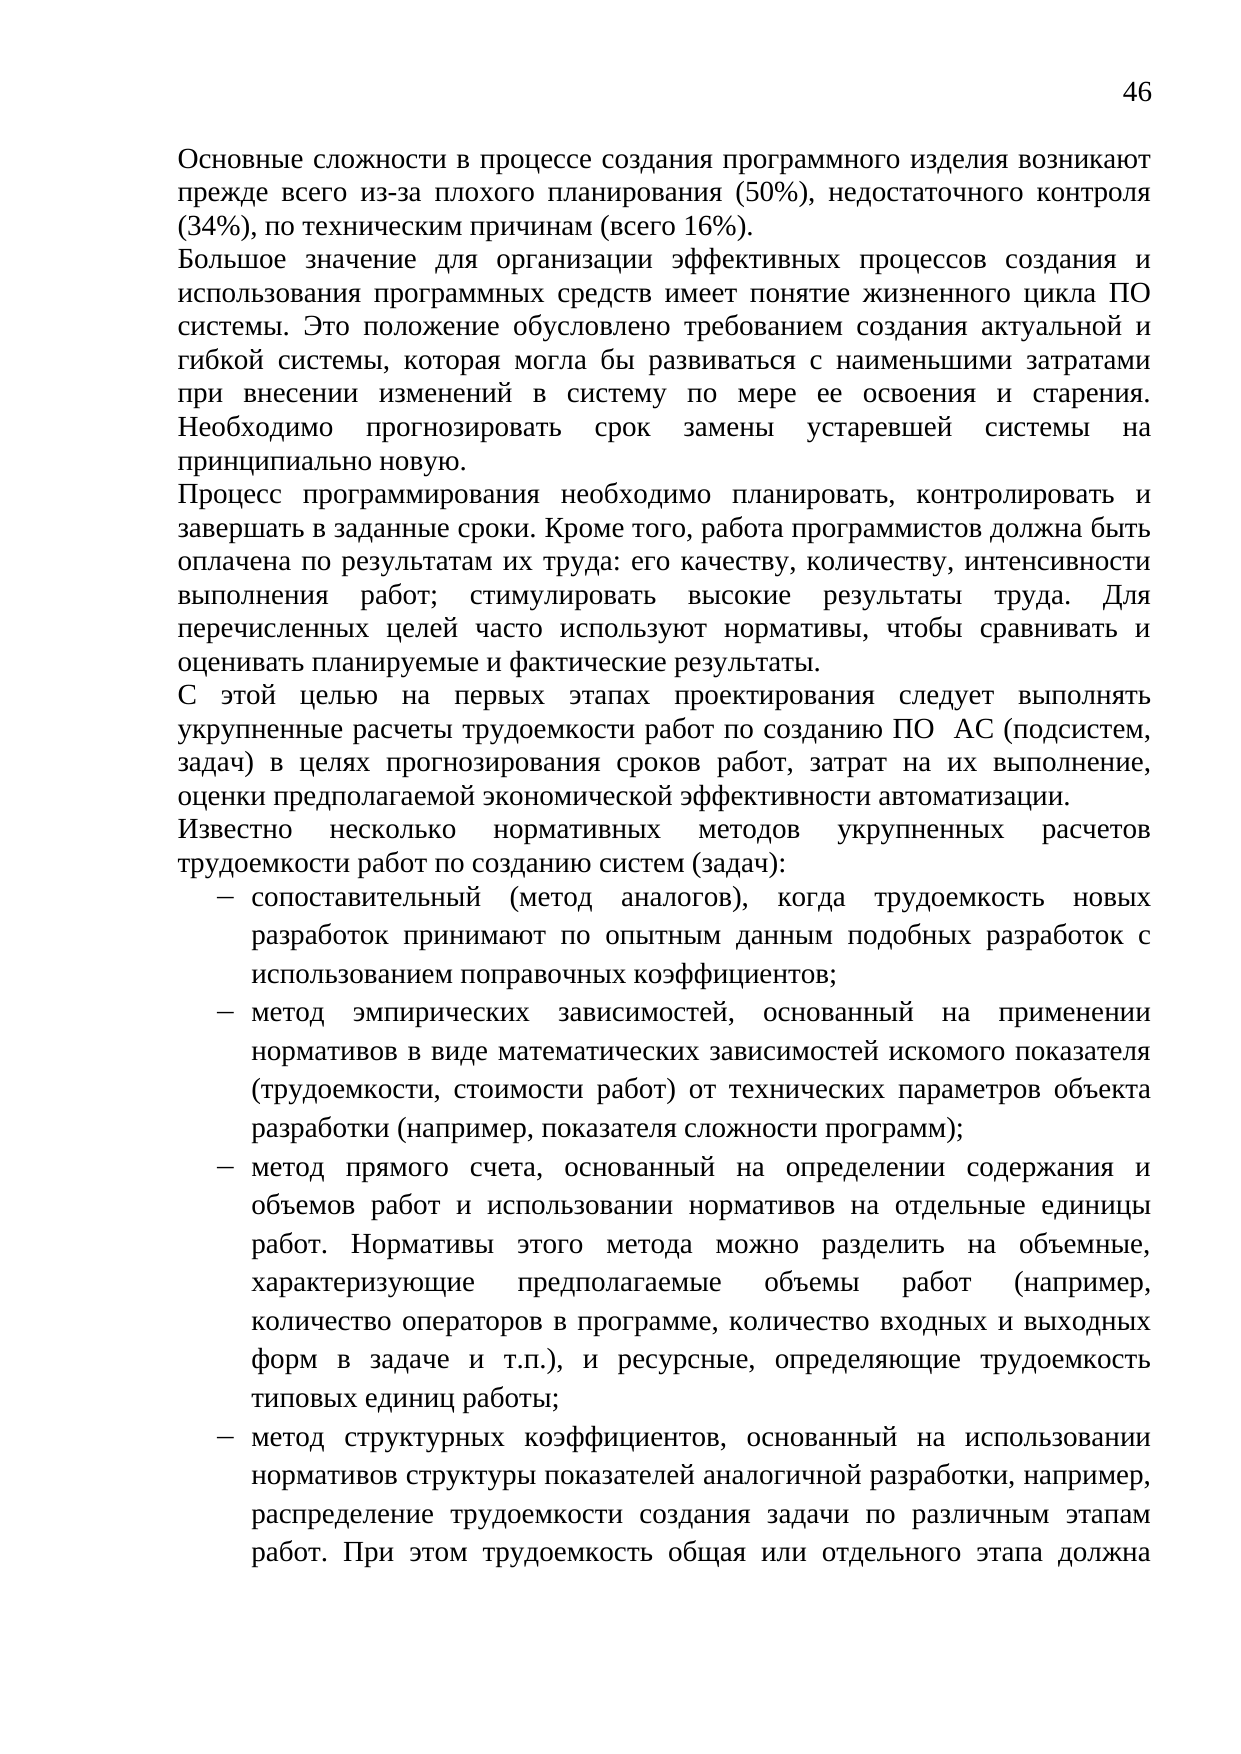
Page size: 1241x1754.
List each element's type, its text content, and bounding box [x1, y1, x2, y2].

list сопоставительный (метод аналогов), когда трудоемкость новых разработок принимают по опытным данным подобных разработок с использованием поправочных коэффициентов; [213, 879, 1152, 989]
text Большое значение для организации эффективных процессов создания и использования программных средств имеет понятие жизненного цикла ПО системы. Это положение обусловлено требованием создания актуальной и гибкой системы, которая могла бы развиваться с наименьшими затратами при внесении изменений в систему по мере ее освоения и старения. Необходимо прогнозировать срок замены устаревшей системы на принципиально новую. [177, 241, 1152, 476]
list метод прямого счета, основанный на определении содержания и объемов работ и использовании нормативов на отдельные единицы работ. Нормативы этого метода можно разделить на объемные, характеризующие предполагаемые объемы работ (например, количество операторов в программе, количество входных и выходных форм в задаче и т.п.), и ресурсные, определяющие трудоемкость типовых единиц работы; [213, 1149, 1152, 1414]
text Основные сложности в процессе создания программного изделия возникают прежде всего из-за плохого планирования (50%), недостаточного контроля (34%), по техническим причинам (всего 16%). [177, 141, 1152, 241]
list метод эмпирических зависимостей, основанный на применении нормативов в виде математических зависимостей искомого показателя (трудоемкости, стоимости работ) от технических параметров объекта разработки (например, показателя сложности программ); [213, 994, 1152, 1144]
text Известно несколько нормативных методов укрупненных расчетов трудоемкости работ по созданию систем (задач): [177, 812, 1152, 879]
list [213, 1419, 1152, 1568]
text Процесс программирования необходимо планировать, контролировать и завершать в заданные сроки. Кроме того, работа программистов должна быть оплачена по результатам их труда: его качеству, количеству, интенсивности выполнения работ; стимулировать высокие результаты труда. Для перечисленных целей часто используют нормативы, чтобы сравнивать и оценивать планируемые и фактические результаты. [177, 476, 1152, 677]
text С этой целью на первых этапах проектирования следует выполнять укрупненные расчеты трудоемкости работ по созданию ПО АС (подсистем, задач) в целях прогнозирования сроков работ, затрат на их выполнение, оценки предполагаемой экономической эффективности автоматизации. [177, 677, 1152, 812]
